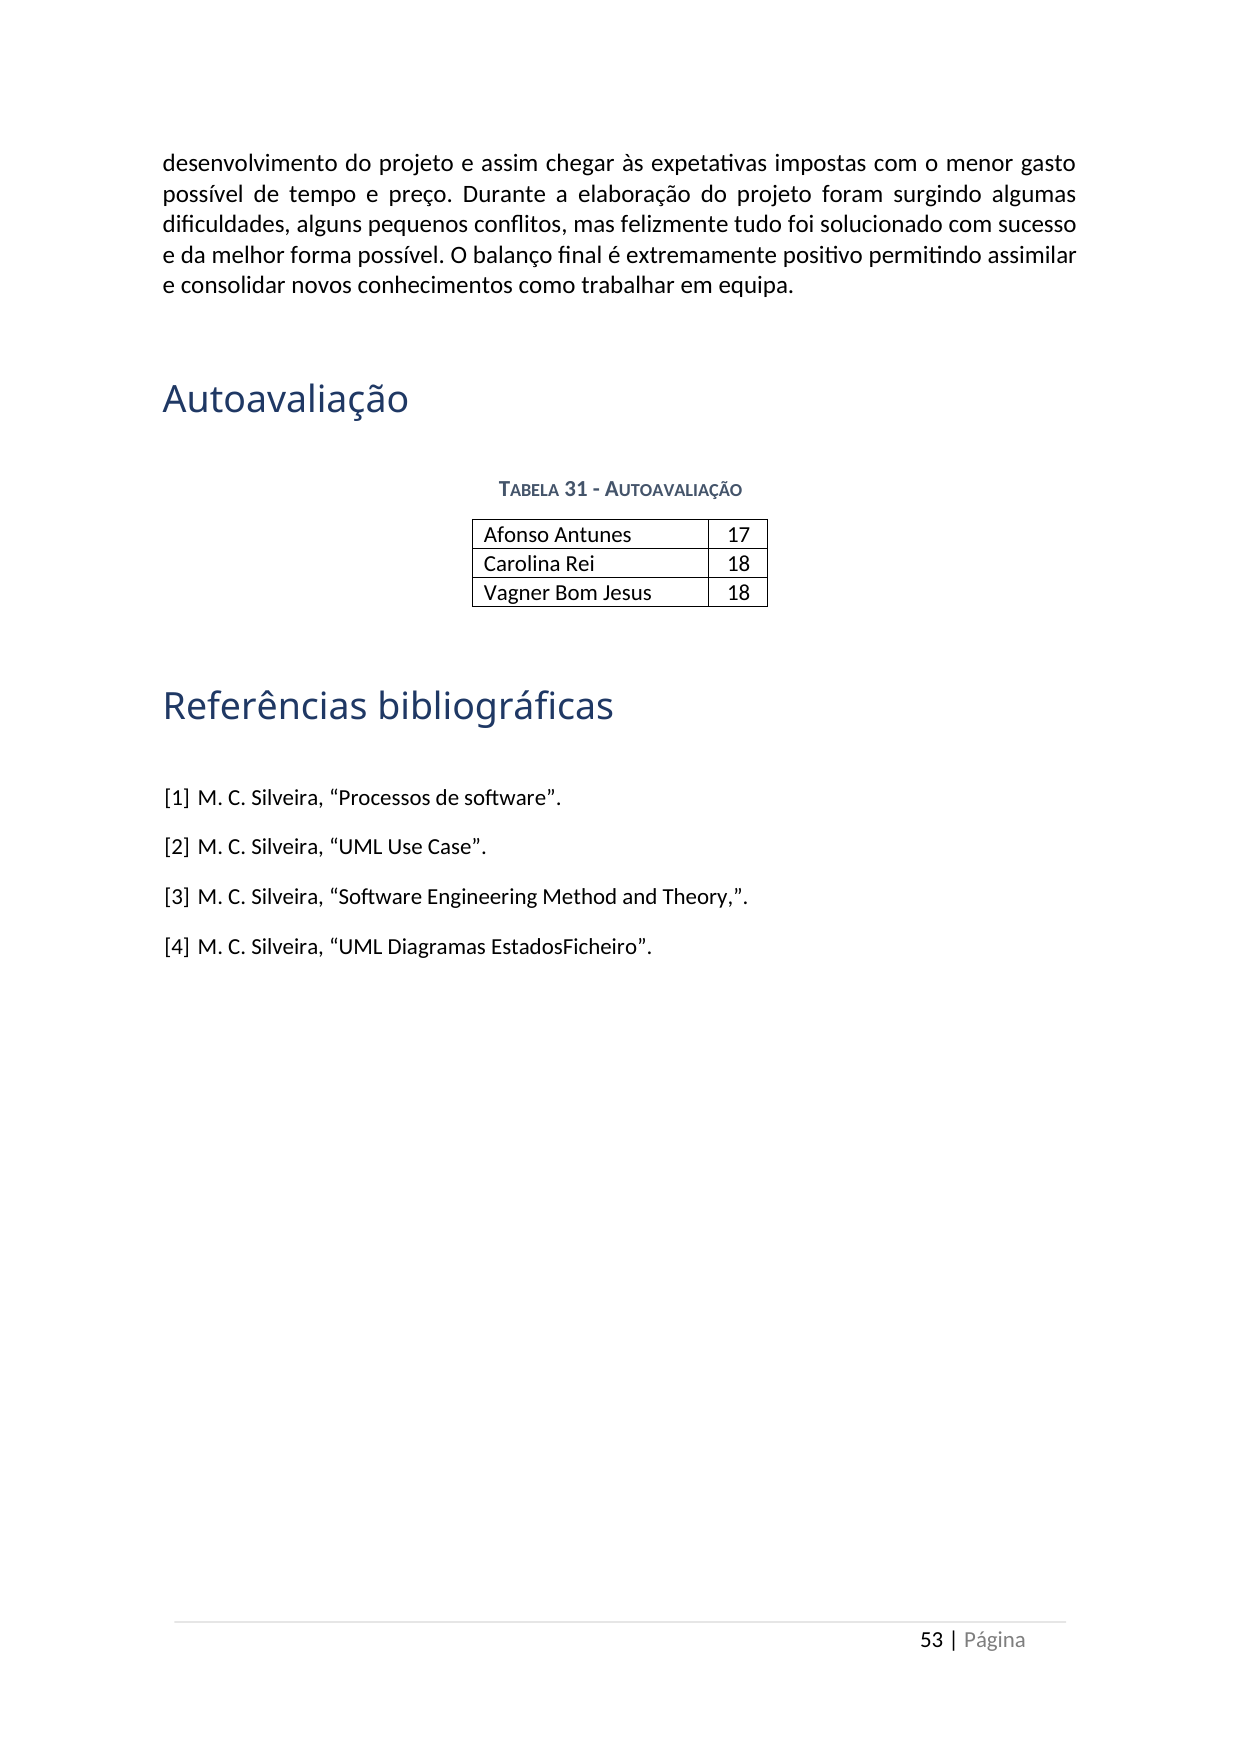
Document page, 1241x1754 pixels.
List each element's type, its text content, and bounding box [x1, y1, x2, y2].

table_cell 18 [709, 549, 767, 577]
table_header 17 [709, 520, 767, 548]
table_header Afonso Antunes [473, 520, 708, 548]
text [162, 148, 1078, 300]
subtitle Autoavaliação [162, 372, 1078, 423]
table_cell Vagner Bom Jesus [473, 578, 708, 606]
table_cell Carolina Rei [473, 549, 708, 577]
table_cell 18 [709, 578, 767, 606]
